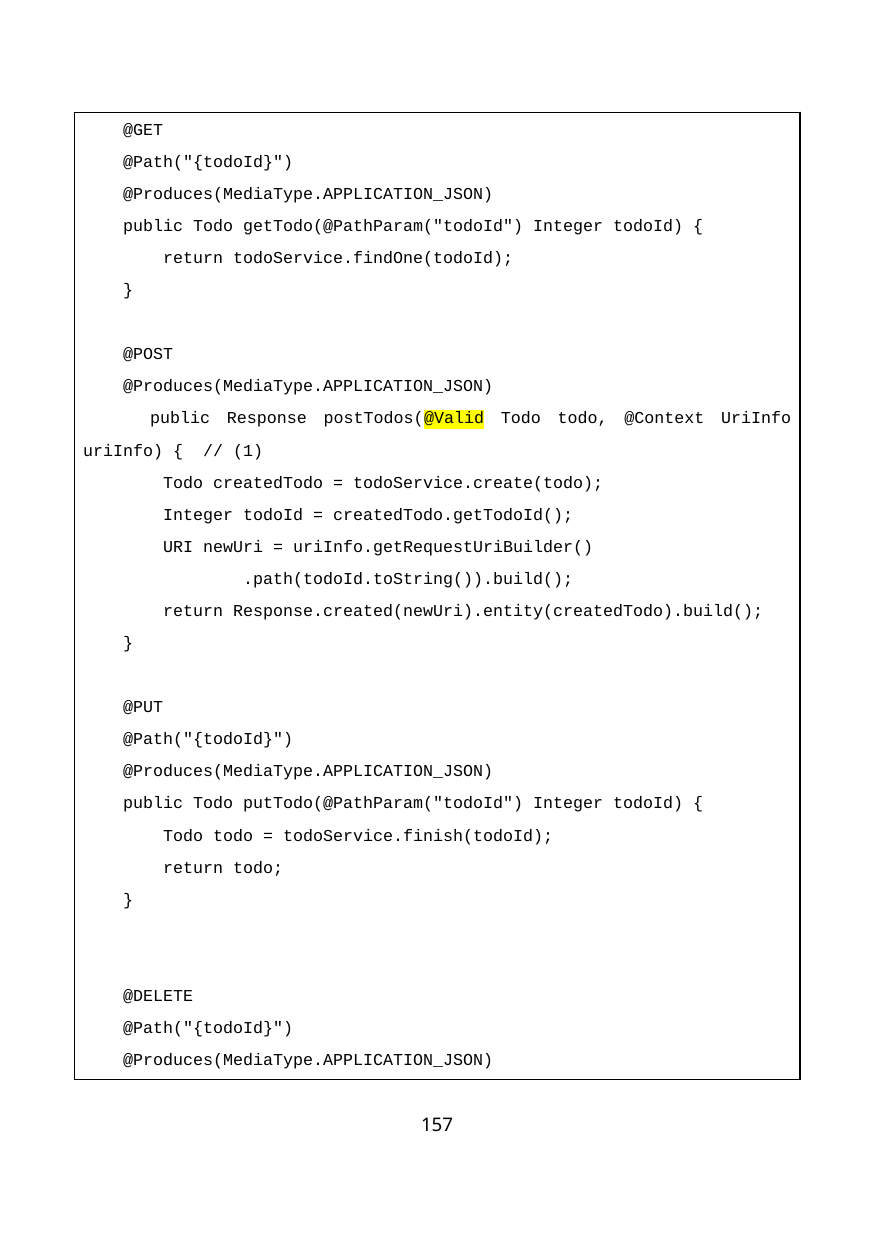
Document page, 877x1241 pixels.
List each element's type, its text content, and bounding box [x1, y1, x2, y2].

text return todo; [83, 853, 791, 885]
text return todoService.findOne(todoId); [83, 243, 791, 275]
text public Todo getTodo(@PathParam("todoId") Integer todoId) { [83, 211, 791, 243]
text @Produces(MediaType.APPLICATION_JSON) [83, 756, 791, 788]
text } [83, 275, 791, 307]
text } [83, 628, 791, 660]
text @Produces(MediaType.APPLICATION_JSON) [75, 1042, 799, 1079]
text Todo createdTodo = todoService.create(todo); [83, 468, 791, 500]
text Integer todoId = createdTodo.getTodoId(); [83, 500, 791, 532]
text public Todo putTodo(@PathParam("todoId") Integer todoId) { [83, 788, 791, 821]
text @PUT [83, 692, 791, 724]
text return Response.created(newUri).entity(createdTodo).build(); [83, 596, 791, 628]
text @Produces(MediaType.APPLICATION_JSON) [83, 179, 791, 211]
text public Response postTodos(@Valid Todo todo, @Context UriInfo uriInfo) { // (1) [83, 403, 791, 468]
text URI newUri = uriInfo.getRequestUriBuilder() [83, 532, 791, 564]
text @Path("{todoId}") [83, 147, 791, 179]
text Todo todo = todoService.finish(todoId); [83, 821, 791, 853]
text @Path("{todoId}") [83, 724, 791, 756]
text } [83, 885, 791, 917]
text .path(todoId.toString()).build(); [83, 564, 791, 596]
text @Produces(MediaType.APPLICATION_JSON) [83, 371, 791, 403]
text @POST [83, 339, 791, 371]
text @Path("{todoId}") [83, 1013, 791, 1042]
text @GET [75, 113, 799, 147]
text @DELETE [83, 981, 791, 1013]
